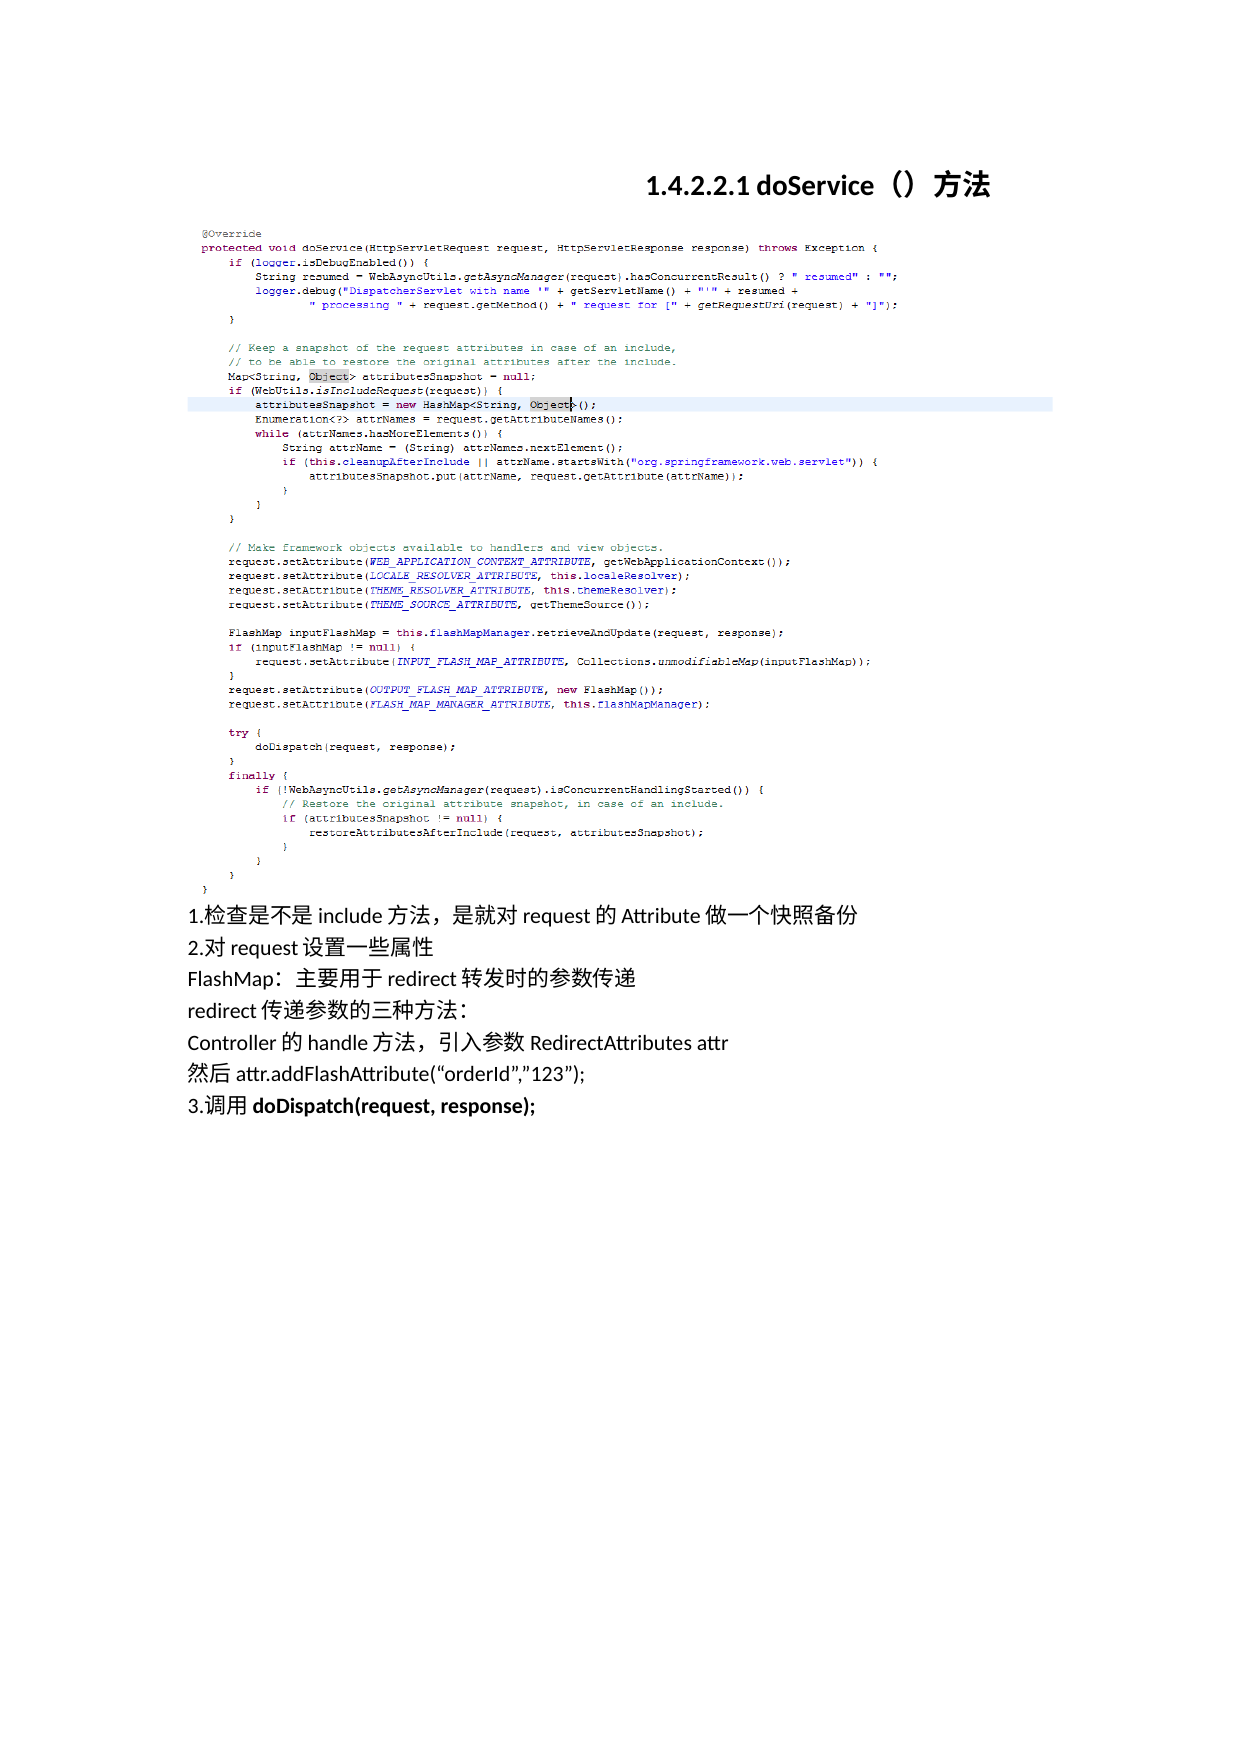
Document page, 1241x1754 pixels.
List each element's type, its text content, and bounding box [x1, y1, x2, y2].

text redirect传递参数的三种方法： [187, 993, 1053, 1025]
text 3.调用doDispatch(request, response); [187, 1088, 1053, 1120]
text Controller的handle方法，引入参数RedirectAttributes attr [187, 1025, 1053, 1056]
subtitle doService（）方法 [645, 162, 1053, 204]
text FlashMap：主要用于redirect转发时的参数传递 [187, 961, 1053, 993]
text 然后attr.addFlashAttribute(“orderId”,”123”); [187, 1056, 1053, 1088]
text 1.检查是不是include方法，是就对request的Attribute做一个快照备份 [187, 899, 1053, 930]
text 2.对request设置一些属性 [187, 930, 1053, 961]
picture [187, 225, 1053, 899]
